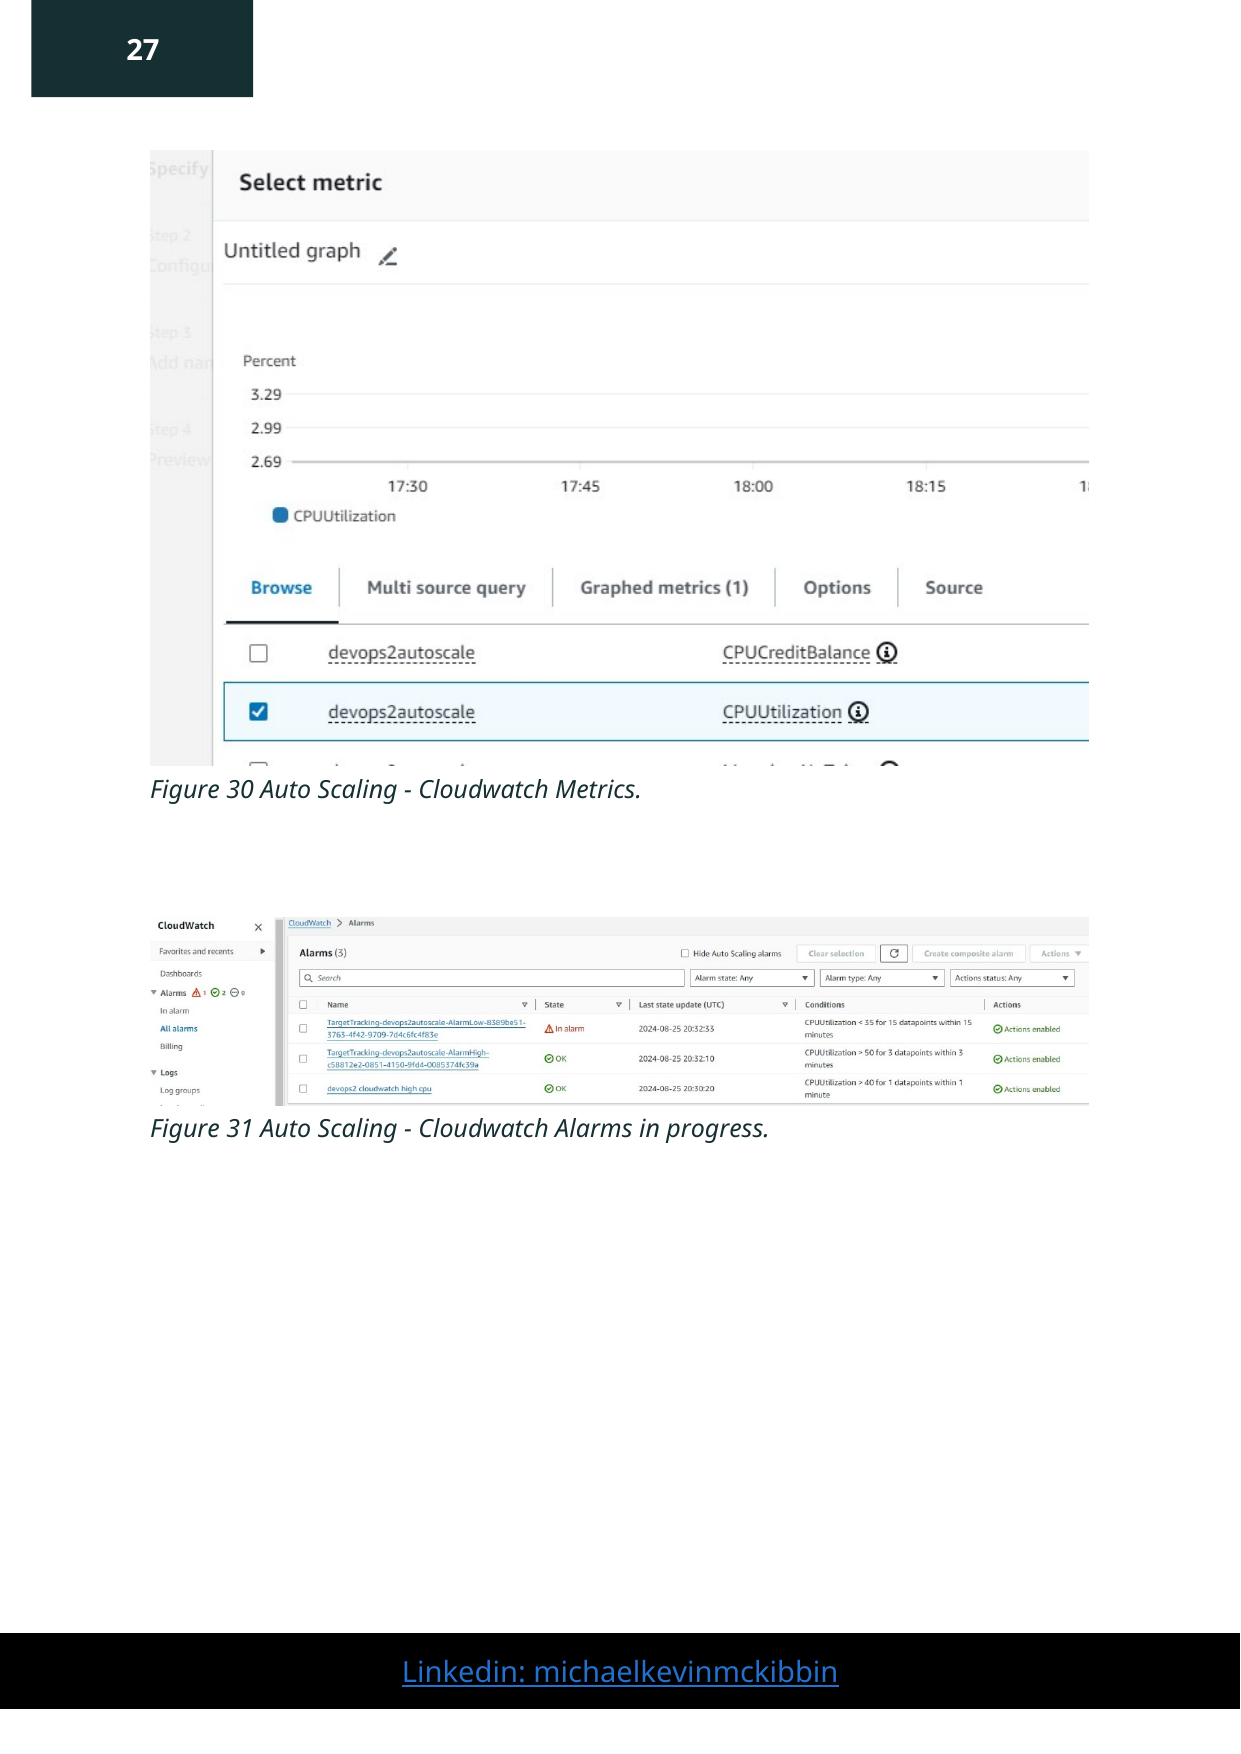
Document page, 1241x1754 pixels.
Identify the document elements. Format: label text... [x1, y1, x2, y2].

picture [150, 150, 1089, 766]
picture [150, 917, 1089, 1106]
